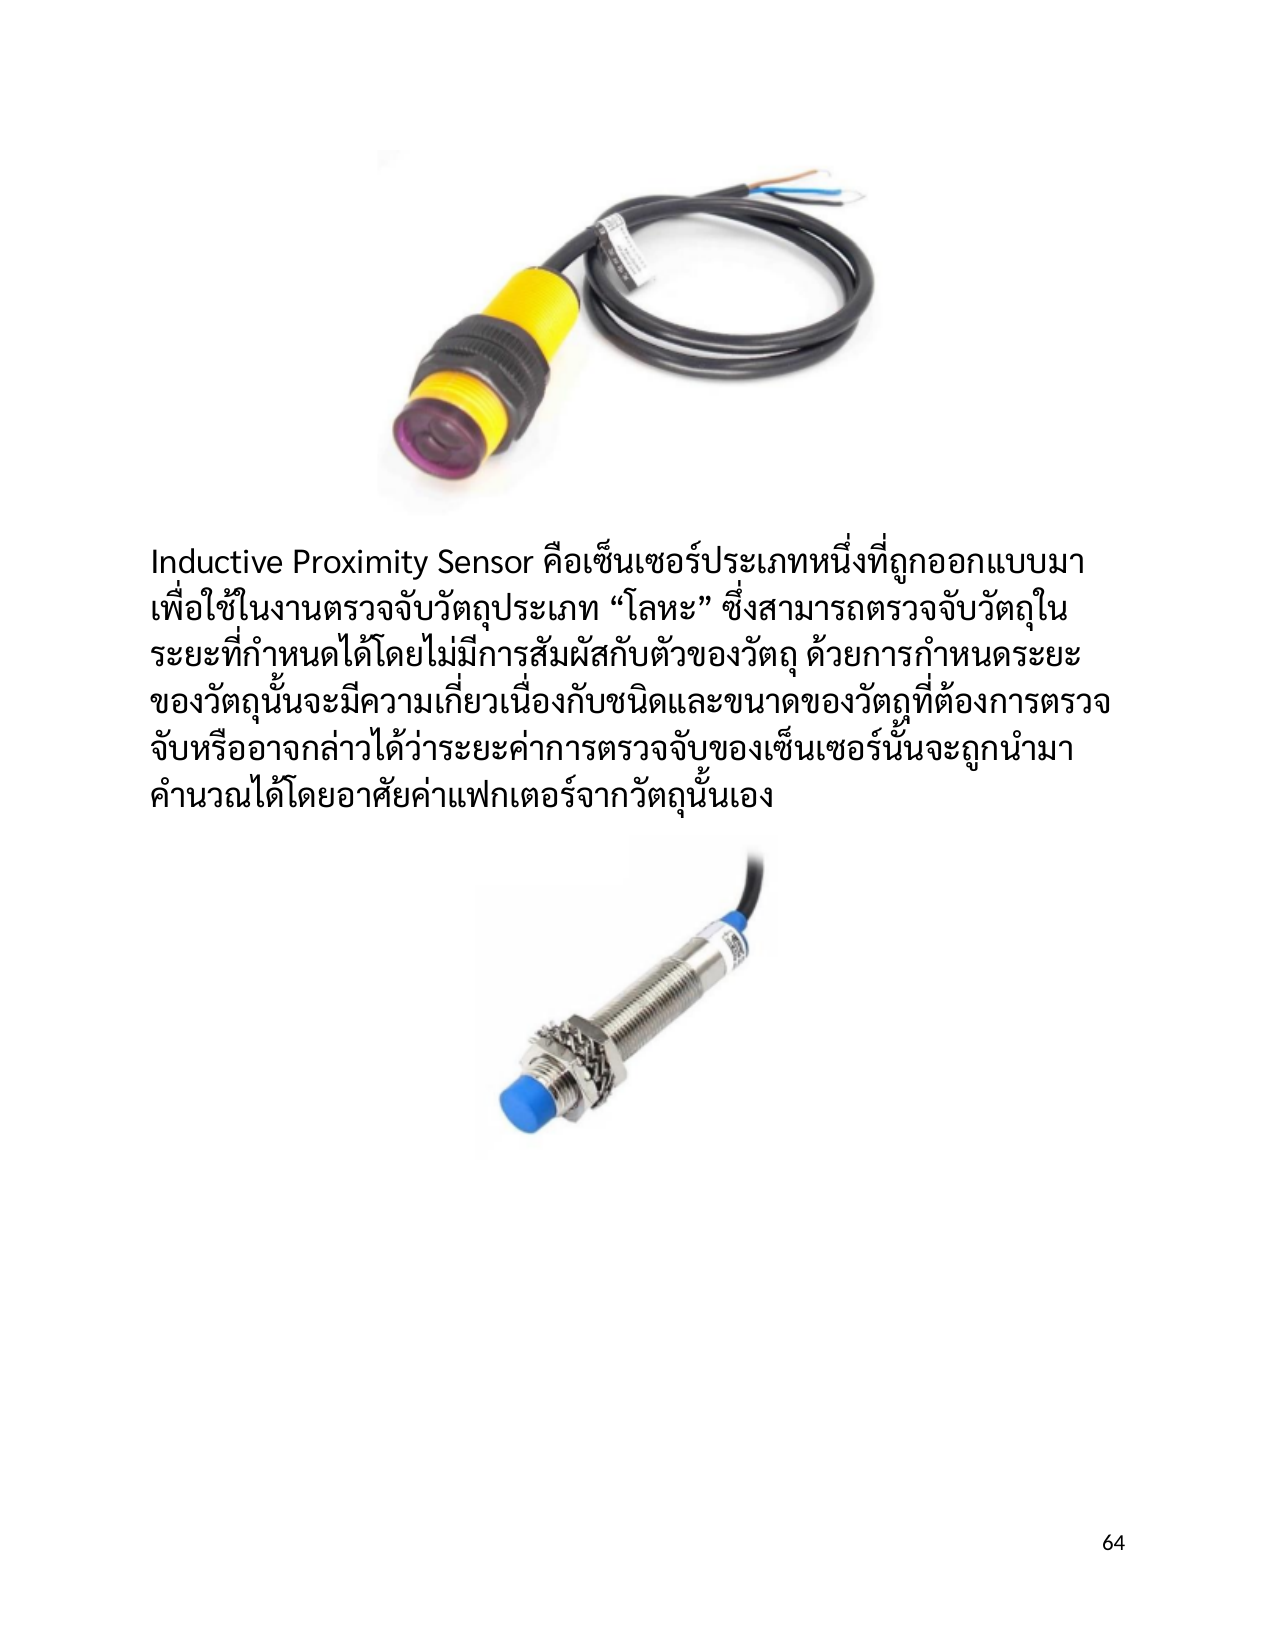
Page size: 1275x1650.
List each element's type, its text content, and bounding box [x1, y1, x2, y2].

text Inductive Proximity Sensor คือเซ็นเซอร์ประเภทหนึ่งที่ถูกออกแบบมาเพื่อใช้ในงานตรวจจับวัตถุประเภท “โลหะ” ซึ่งสามารถตรวจจับวัตถุในระยะที่กำหนดได้โดยไม่มีการสัมผัสกับตัวของวัตถุ ด้วยการกำหนดระยะของวัตถุนั้นจะมีความเกี่ยวเนื่องกับชนิดและขนาดของวัตถุที่ต้องการตรวจจับหรืออาจกล่าวได้ว่าระยะค่าการตรวจจับของเซ็นเซอร์นั้นจะถูกนำมาคำนวณได้โดยอาศัยค่าแฟกเตอร์จากวัตถุนั้นเอง [150, 538, 1125, 815]
picture [475, 835, 800, 1160]
picture [377, 150, 898, 519]
